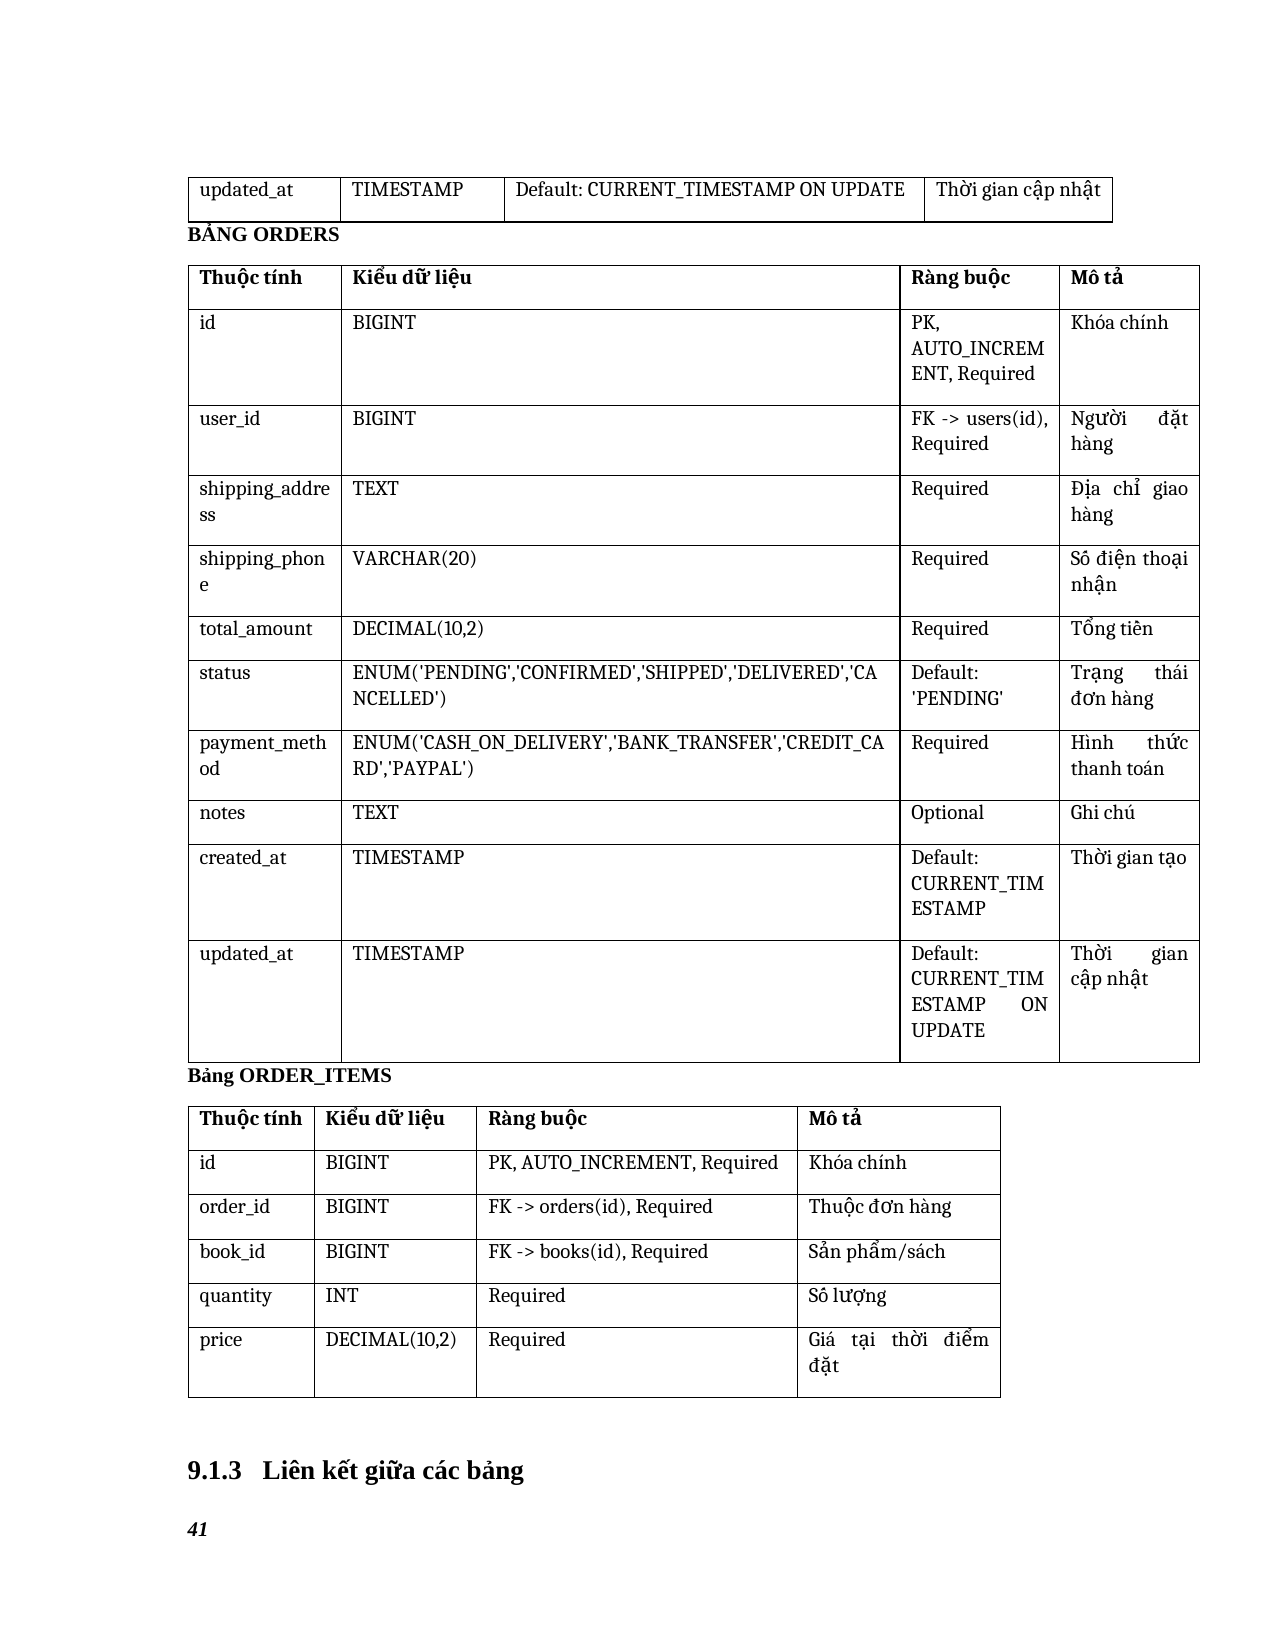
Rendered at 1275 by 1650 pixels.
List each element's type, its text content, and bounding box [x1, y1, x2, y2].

table_cell Trạng thái đơn hàng [1060, 661, 1199, 730]
table_cell Số lượng [798, 1284, 1000, 1327]
table_cell VARCHAR(20) [342, 546, 899, 616]
table_cell FK -> books(id), Required [477, 1240, 797, 1283]
table_cell BIGINT [342, 406, 899, 475]
table_cell ENUM('CASH_ON_DELIVERY','BANK_TRANSFER','CREDIT_CARD','PAYPAL') [342, 731, 899, 800]
table_cell TIMESTAMP [342, 845, 899, 940]
table_cell created_at [189, 845, 341, 940]
table_cell order_id [189, 1195, 314, 1238]
table_cell Default: CURRENT_TIMESTAMP [901, 845, 1059, 940]
text Bảng ORDER_ITEMS [187, 1063, 1200, 1087]
table_cell BIGINT [315, 1240, 476, 1283]
table_cell ENUM('PENDING','CONFIRMED','SHIPPED','DELIVERED','CANCELLED') [342, 661, 899, 730]
table_header Ràng buộc [901, 266, 1059, 309]
table_cell DECIMAL(10,2) [342, 617, 899, 660]
table_cell Required [901, 546, 1059, 616]
table_cell Địa chỉ giao hàng [1060, 476, 1199, 545]
table_header Thuộc tính [189, 1107, 314, 1150]
table_cell Khóa chính [798, 1151, 1000, 1194]
table_header Mô tả [1060, 266, 1199, 309]
table_cell Optional [901, 801, 1059, 844]
table_cell status [189, 661, 341, 730]
table_cell Thời gian cập nhật [925, 178, 1112, 221]
table_cell updated_at [189, 178, 340, 221]
table_header Ràng buộc [477, 1107, 797, 1150]
table_cell payment_method [189, 731, 341, 800]
table_cell Default: CURRENT_TIMESTAMP ON UPDATE [901, 941, 1059, 1062]
table_cell Required [901, 476, 1059, 545]
table_cell Default: 'PENDING' [901, 661, 1059, 730]
table_cell id [189, 1151, 314, 1194]
table_cell id [189, 310, 341, 405]
table_cell TEXT [342, 801, 899, 844]
table_cell TIMESTAMP [342, 941, 899, 1062]
table_header Mô tả [798, 1107, 1000, 1150]
table_cell FK -> users(id), Required [901, 406, 1059, 475]
table_cell BIGINT [315, 1151, 476, 1194]
table_cell Số điện thoại nhận [1060, 546, 1199, 616]
table_cell user_id [189, 406, 341, 475]
table_cell total_amount [189, 617, 341, 660]
table_cell Required [901, 617, 1059, 660]
table_cell FK -> orders(id), Required [477, 1195, 797, 1238]
table_header Kiểu dữ liệu [315, 1107, 476, 1150]
table_cell PK, AUTO_INCREMENT, Required [901, 310, 1059, 405]
table_cell notes [189, 801, 341, 844]
table_cell Thời gian cập nhật [1060, 941, 1199, 1062]
table_cell Ghi chú [1060, 801, 1199, 844]
table_cell TIMESTAMP [341, 178, 504, 221]
table_cell PK, AUTO_INCREMENT, Required [477, 1151, 797, 1194]
table_cell Tổng tiền [1060, 617, 1199, 660]
table_cell updated_at [189, 941, 341, 1062]
table_cell Required [477, 1284, 797, 1327]
table_cell Thời gian tạo [1060, 845, 1199, 940]
table_cell Khóa chính [1060, 310, 1199, 405]
table_cell Default: CURRENT_TIMESTAMP ON UPDATE [505, 178, 924, 221]
table_header Kiểu dữ liệu [342, 266, 899, 309]
table_header Thuộc tính [189, 266, 341, 309]
table_cell Hình thức thanh toán [1060, 731, 1199, 800]
table_cell Required [901, 731, 1059, 800]
table_cell Sản phẩm/sách [798, 1240, 1000, 1283]
table_cell TEXT [342, 476, 899, 545]
text BẢNG ORDERS [187, 222, 1200, 246]
table_cell BIGINT [315, 1195, 476, 1238]
table_cell book_id [189, 1240, 314, 1283]
table_cell Required [477, 1328, 797, 1397]
table_cell price [189, 1328, 314, 1397]
table_cell quantity [189, 1284, 314, 1327]
table_cell Người đặt hàng [1060, 406, 1199, 475]
table_cell shipping_phone [189, 546, 341, 616]
table_cell Giá tại thời điểm đặt [798, 1328, 1000, 1397]
subtitle Liên kết giữa các bảng [187, 1459, 1200, 1484]
table_cell DECIMAL(10,2) [315, 1328, 476, 1397]
table_cell BIGINT [342, 310, 899, 405]
table_cell INT [315, 1284, 476, 1327]
table_cell Thuộc đơn hàng [798, 1195, 1000, 1238]
table_cell shipping_address [189, 476, 341, 545]
